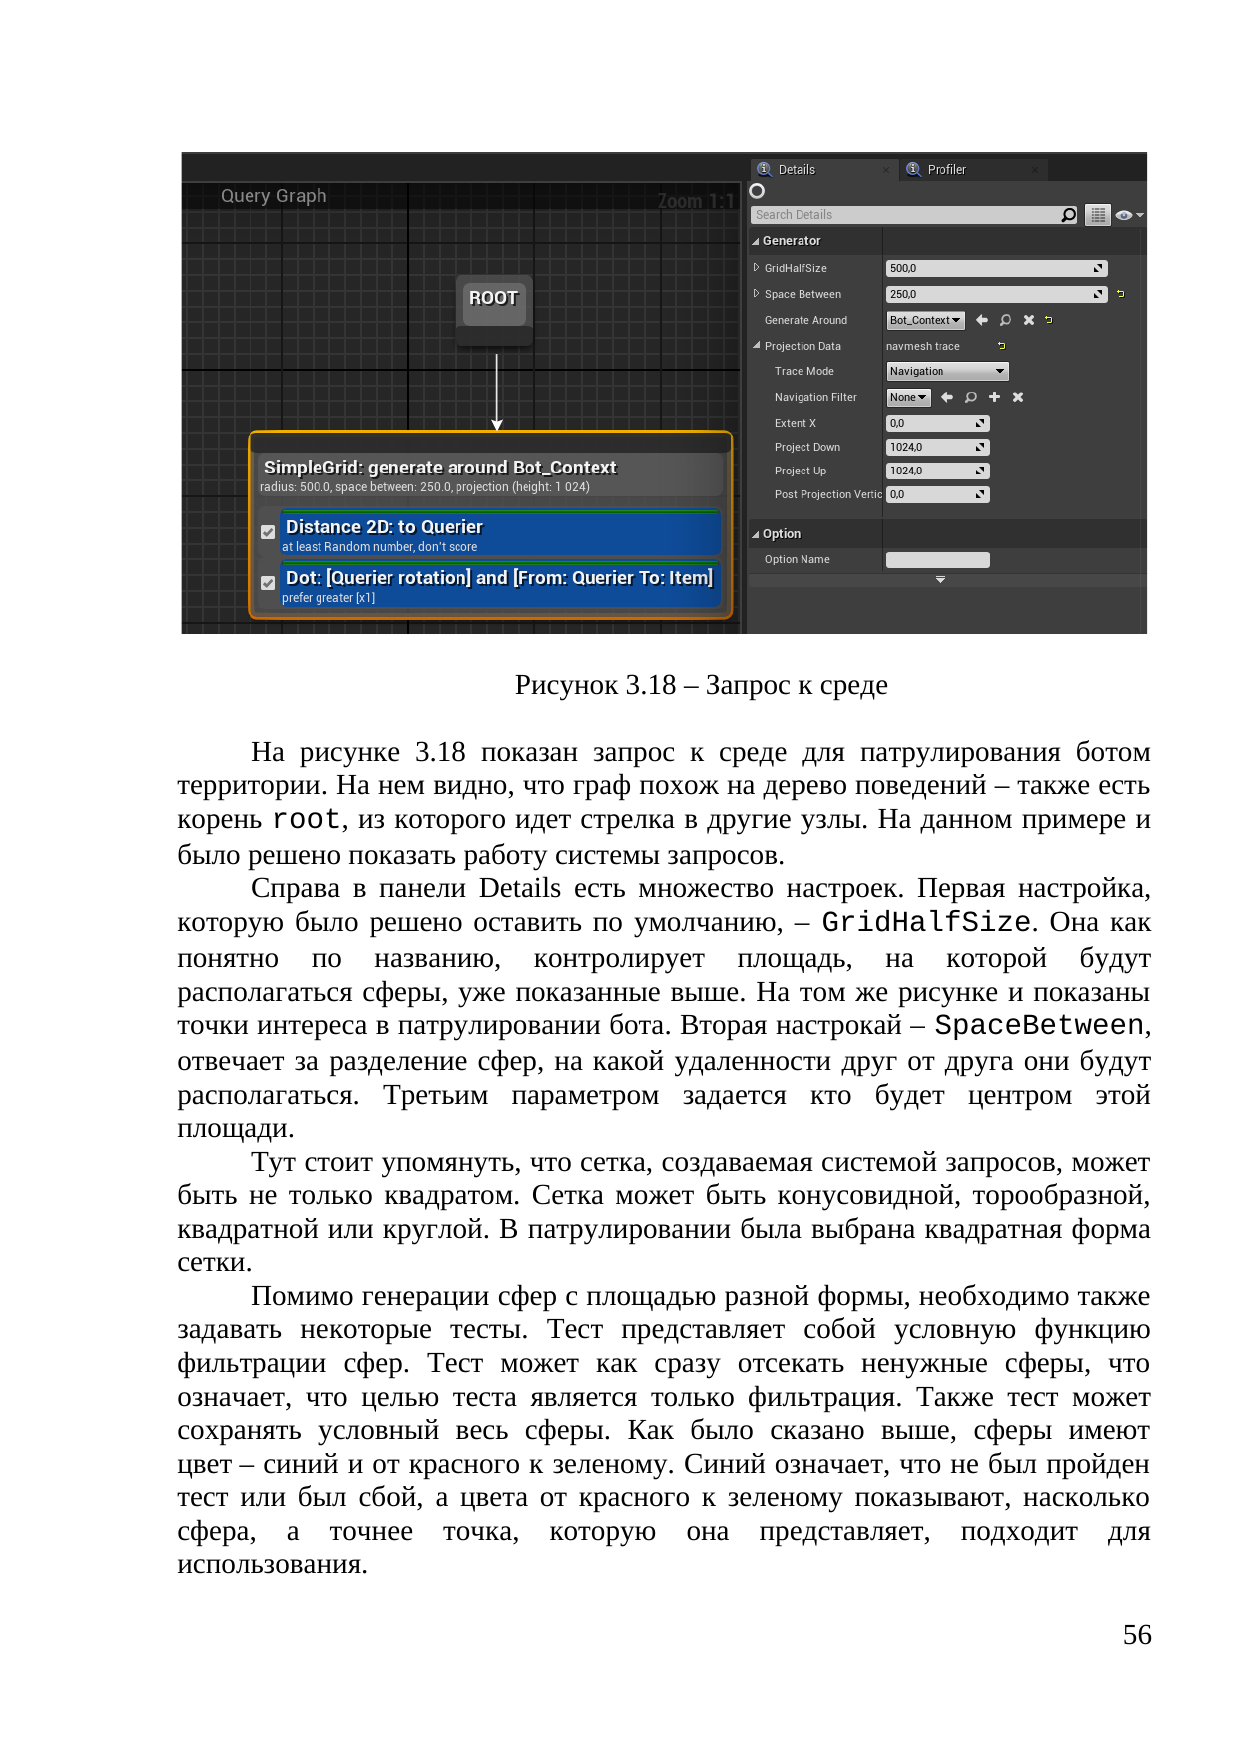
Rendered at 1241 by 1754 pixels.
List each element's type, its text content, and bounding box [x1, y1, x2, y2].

picture [181, 152, 1148, 634]
text Рисунок 3.18 – Запрос к среде [177, 667, 1152, 700]
text Тут стоит упомянуть, что сетка, создаваемая системой запросов, может быть не только квадратом. Сетка может быть конусовидной, торообразной, квадратной или круглой. В патрулировании была выбрана квадратная форма сетки. [177, 1144, 1152, 1278]
text Помимо генерации сфер с площадью разной формы, необходимо также задавать некоторые тесты. Тест представляет собой условную функцию фильтрации сфер. Тест может как сразу отсекать ненужные сферы, что означает, что целью теста является только фильтрация. Также тест может сохранять условный весь сферы. Как было сказано выше, сферы имеют цвет – синий и от красного к зеленому. Синий означает, что не был пройден тест или был сбой, а цвета от красного к зеленому показывают, насколько сфера, а точнее точка, которую она представляет, подходит для использования. [177, 1278, 1152, 1580]
text На рисунке 3.18 показан запрос к среде для патрулирования ботом территории. На нем видно, что граф похож на дерево поведений – также есть корень root, из которого идет стрелка в другие узлы. На данном примере и было решено показать работу системы запросов. [177, 734, 1152, 871]
text Справа в панели Details есть множество настроек. Первая настройка, которую было решено оставить по умолчанию, – GridHalfSize. Она как понятно по названию, контролирует площадь, на которой будут располагаться сферы, уже показанные выше. На том же рисунке и показаны точки интереса в патрулировании бота. Вторая настрокай – SpaceBetween, отвечает за разделение сфер, на какой удаленности друг от друга они будут располагаться. Третьим параметром задается кто будет центром этой площади. [177, 871, 1152, 1144]
